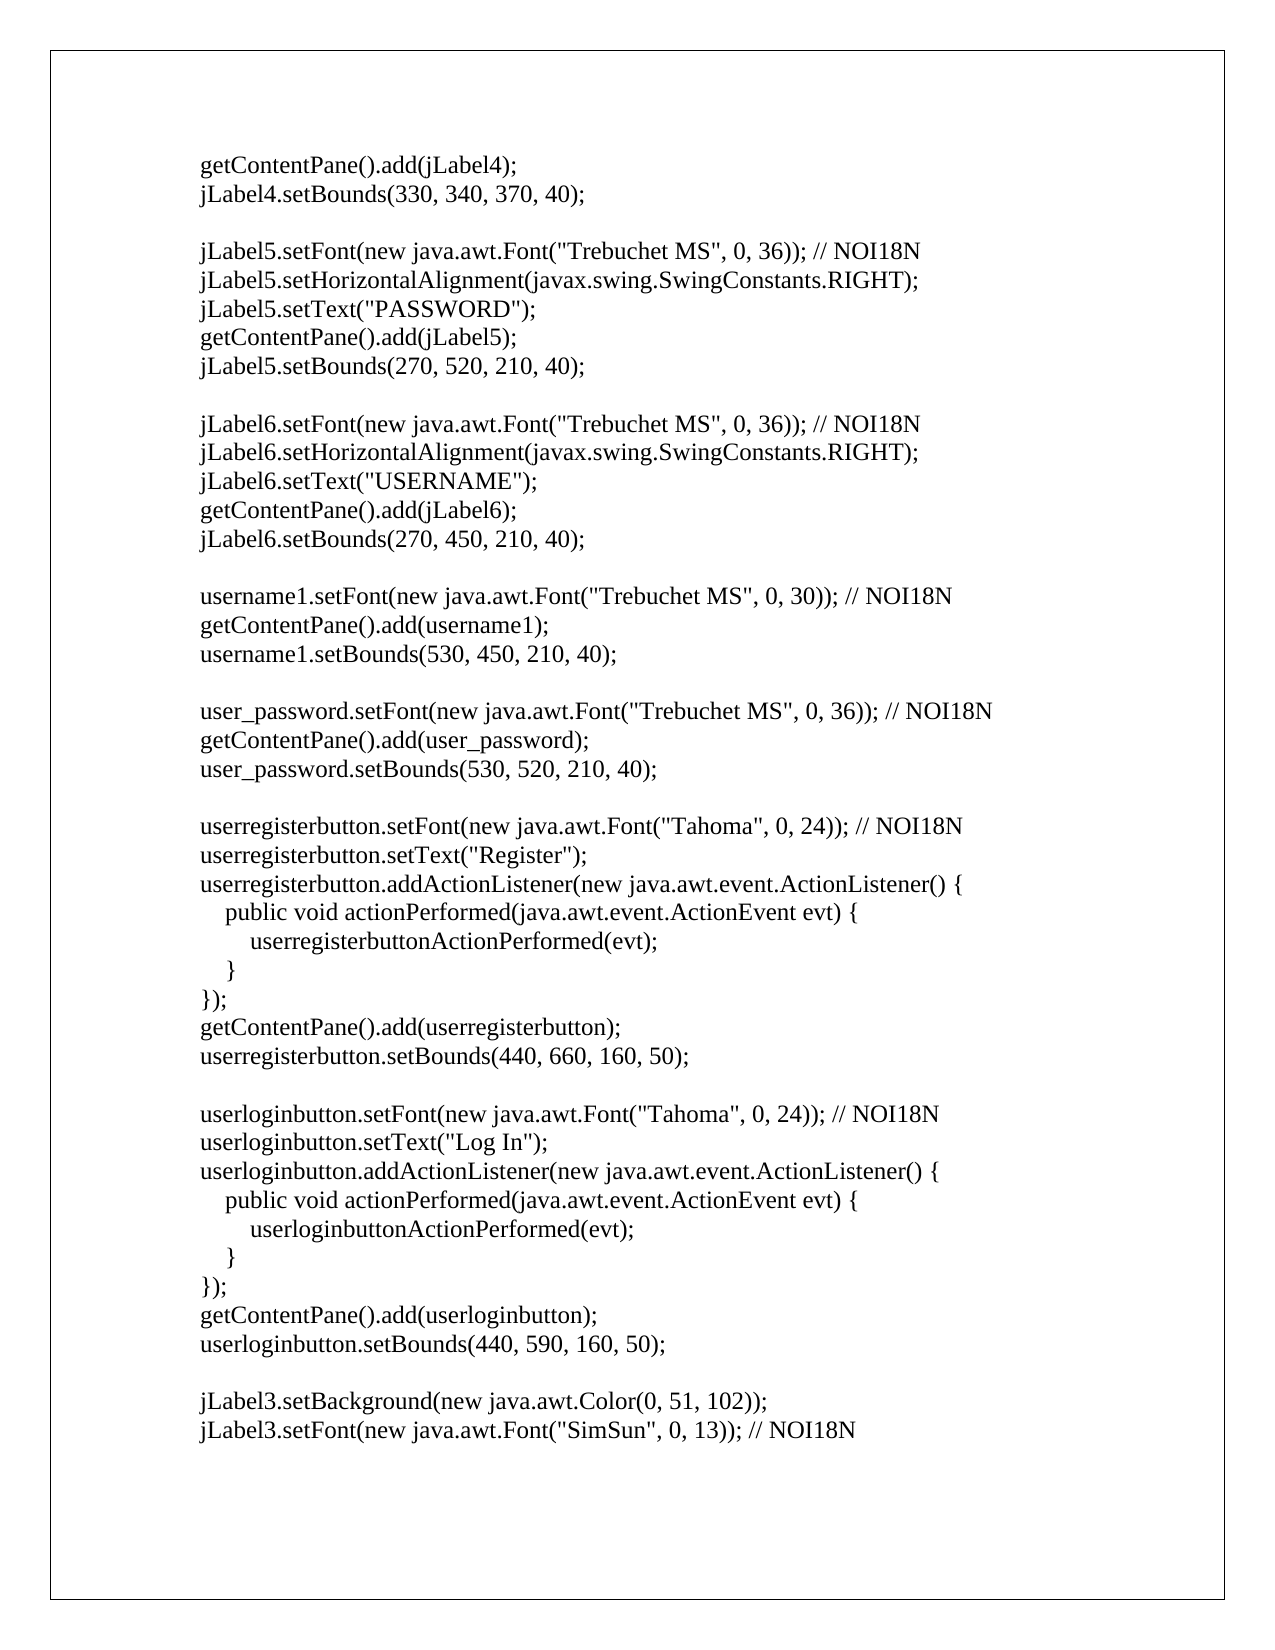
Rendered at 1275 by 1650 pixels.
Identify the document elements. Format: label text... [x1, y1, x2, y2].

text jLabel5.setFont(new java.awt.Font("Trebuchet MS", 0, 36)); // NOI18N [150, 236, 1125, 265]
text userloginbutton.setText("Log In"); [150, 1127, 1125, 1156]
text }); [150, 1271, 1125, 1300]
text userloginbutton.setFont(new java.awt.Font("Tahoma", 0, 24)); // NOI18N [150, 1099, 1125, 1127]
text userloginbutton.addActionListener(new java.awt.event.ActionListener() { [150, 1156, 1125, 1185]
text getContentPane().add(jLabel4); [150, 150, 1125, 179]
text getContentPane().add(jLabel6); [150, 495, 1125, 524]
text getContentPane().add(username1); [150, 610, 1125, 639]
text userregisterbutton.setBounds(440, 660, 160, 50); [150, 1041, 1125, 1070]
text }); [150, 984, 1125, 1012]
text jLabel6.setText("USERNAME"); [150, 466, 1125, 495]
text jLabel4.setBounds(330, 340, 370, 40); [150, 179, 1125, 207]
text jLabel6.setBounds(270, 450, 210, 40); [150, 524, 1125, 552]
text userloginbutton.setBounds(440, 590, 160, 50); [150, 1329, 1125, 1357]
text getContentPane().add(userloginbutton); [150, 1300, 1125, 1329]
text } [150, 955, 1125, 984]
text jLabel5.setText("PASSWORD"); [150, 294, 1125, 322]
text getContentPane().add(jLabel5); [150, 322, 1125, 351]
text } [150, 1242, 1125, 1271]
text user_password.setFont(new java.awt.Font("Trebuchet MS", 0, 36)); // NOI18N [150, 696, 1125, 725]
text userloginbuttonActionPerformed(evt); [150, 1214, 1125, 1242]
text userregisterbutton.setText("Register"); [150, 840, 1125, 869]
text userregisterbutton.setFont(new java.awt.Font("Tahoma", 0, 24)); // NOI18N [150, 811, 1125, 840]
text jLabel5.setHorizontalAlignment(javax.swing.SwingConstants.RIGHT); [150, 265, 1125, 294]
text username1.setFont(new java.awt.Font("Trebuchet MS", 0, 30)); // NOI18N [150, 581, 1125, 610]
text getContentPane().add(userregisterbutton); [150, 1012, 1125, 1041]
text jLabel3.setBackground(new java.awt.Color(0, 51, 102)); [150, 1386, 1125, 1415]
text getContentPane().add(user_password); [150, 725, 1125, 754]
text user_password.setBounds(530, 520, 210, 40); [150, 754, 1125, 782]
text public void actionPerformed(java.awt.event.ActionEvent evt) { [150, 1185, 1125, 1214]
text jLabel6.setHorizontalAlignment(javax.swing.SwingConstants.RIGHT); [150, 437, 1125, 466]
text public void actionPerformed(java.awt.event.ActionEvent evt) { [150, 897, 1125, 926]
text userregisterbuttonActionPerformed(evt); [150, 926, 1125, 955]
text userregisterbutton.addActionListener(new java.awt.event.ActionListener() { [150, 869, 1125, 897]
text jLabel3.setFont(new java.awt.Font("SimSun", 0, 13)); // NOI18N [150, 1415, 1125, 1444]
text jLabel6.setFont(new java.awt.Font("Trebuchet MS", 0, 36)); // NOI18N [150, 409, 1125, 437]
text jLabel5.setBounds(270, 520, 210, 40); [150, 351, 1125, 380]
text username1.setBounds(530, 450, 210, 40); [150, 639, 1125, 667]
